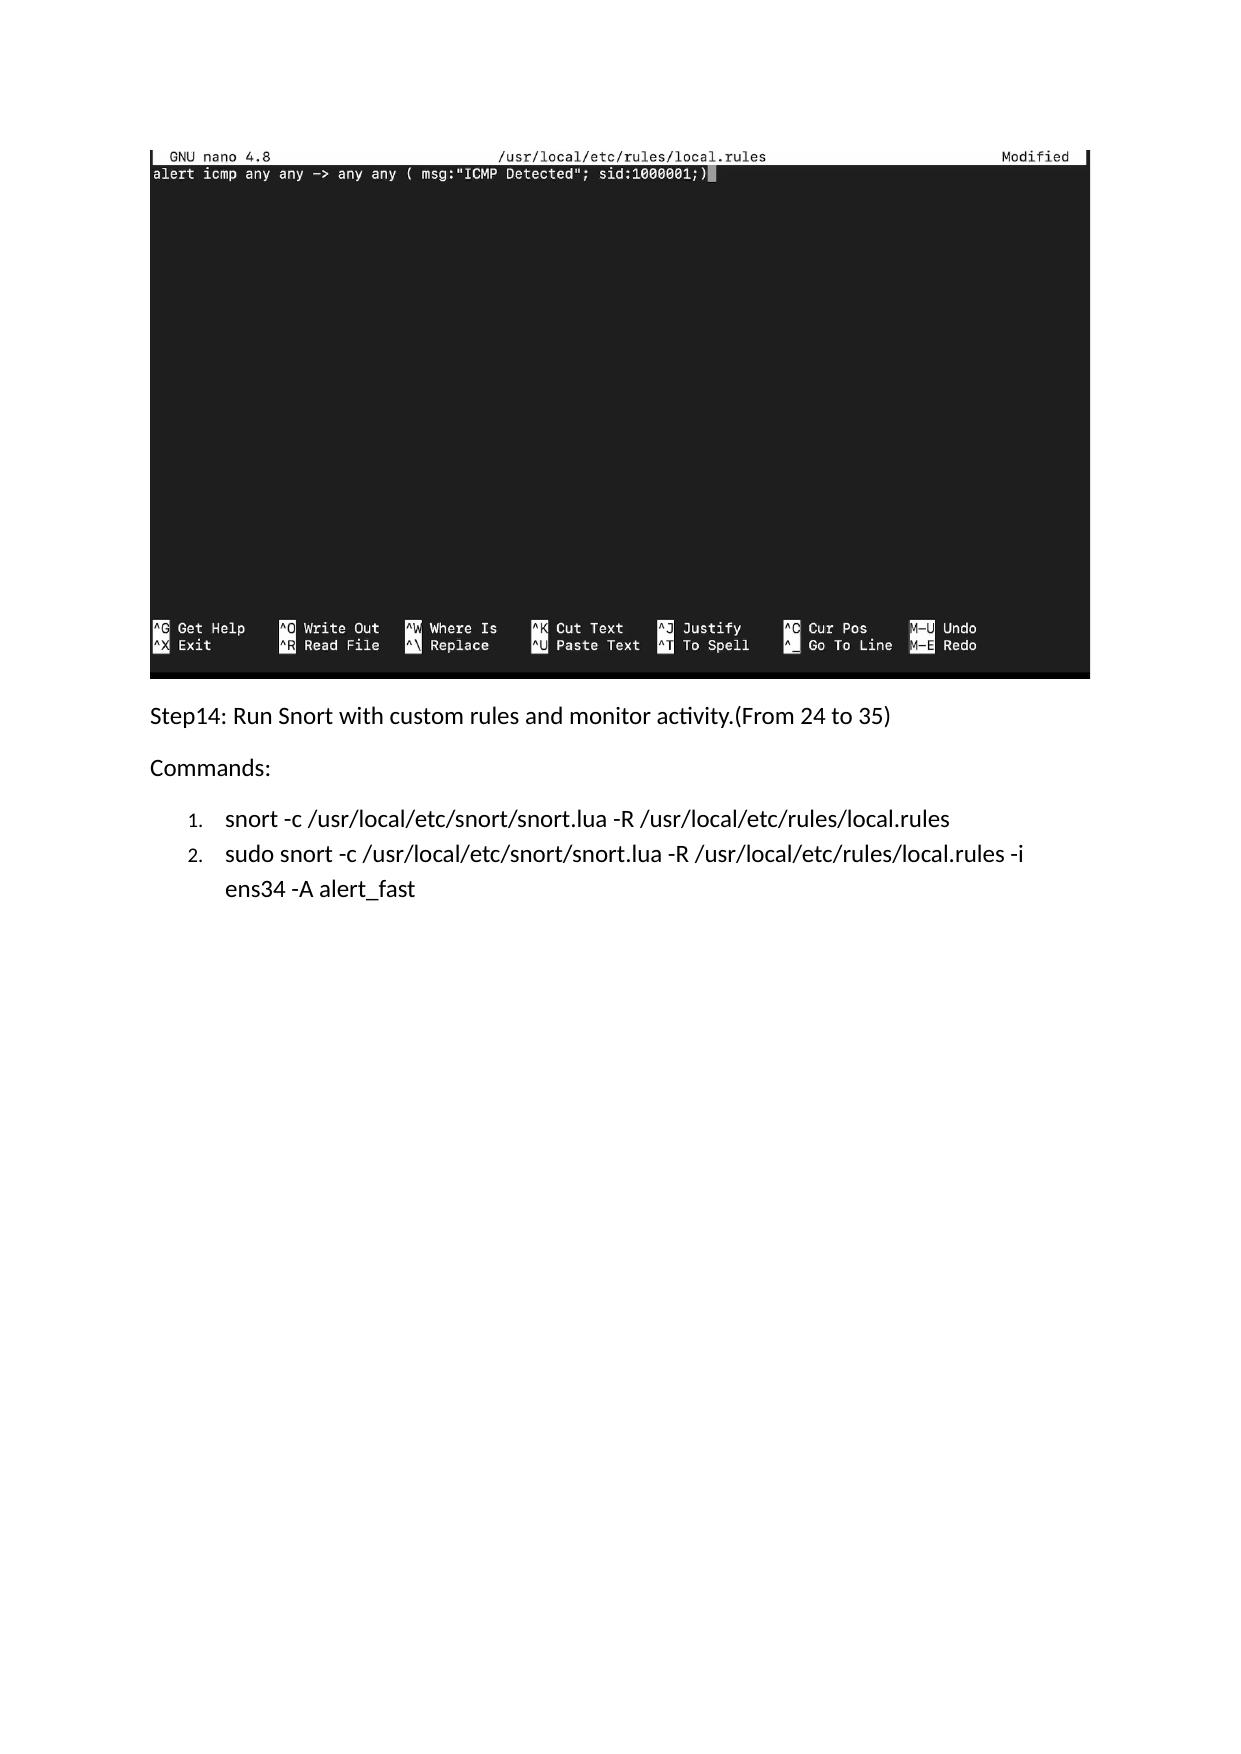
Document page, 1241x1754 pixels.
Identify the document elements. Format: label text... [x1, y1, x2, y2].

list sudo snort -c /usr/local/etc/snort/snort.lua -R /usr/local/etc/rules/local.rules -i ens34 -A alert_fast [187, 838, 1090, 904]
text Commands: [150, 752, 1090, 782]
list snort -c /usr/local/etc/snort/snort.lua -R /usr/local/etc/rules/local.rules [187, 803, 1090, 834]
picture [150, 150, 1091, 679]
text Step14: Run Snort with custom rules and monitor activity.(From 24 to 35) [150, 700, 1090, 731]
